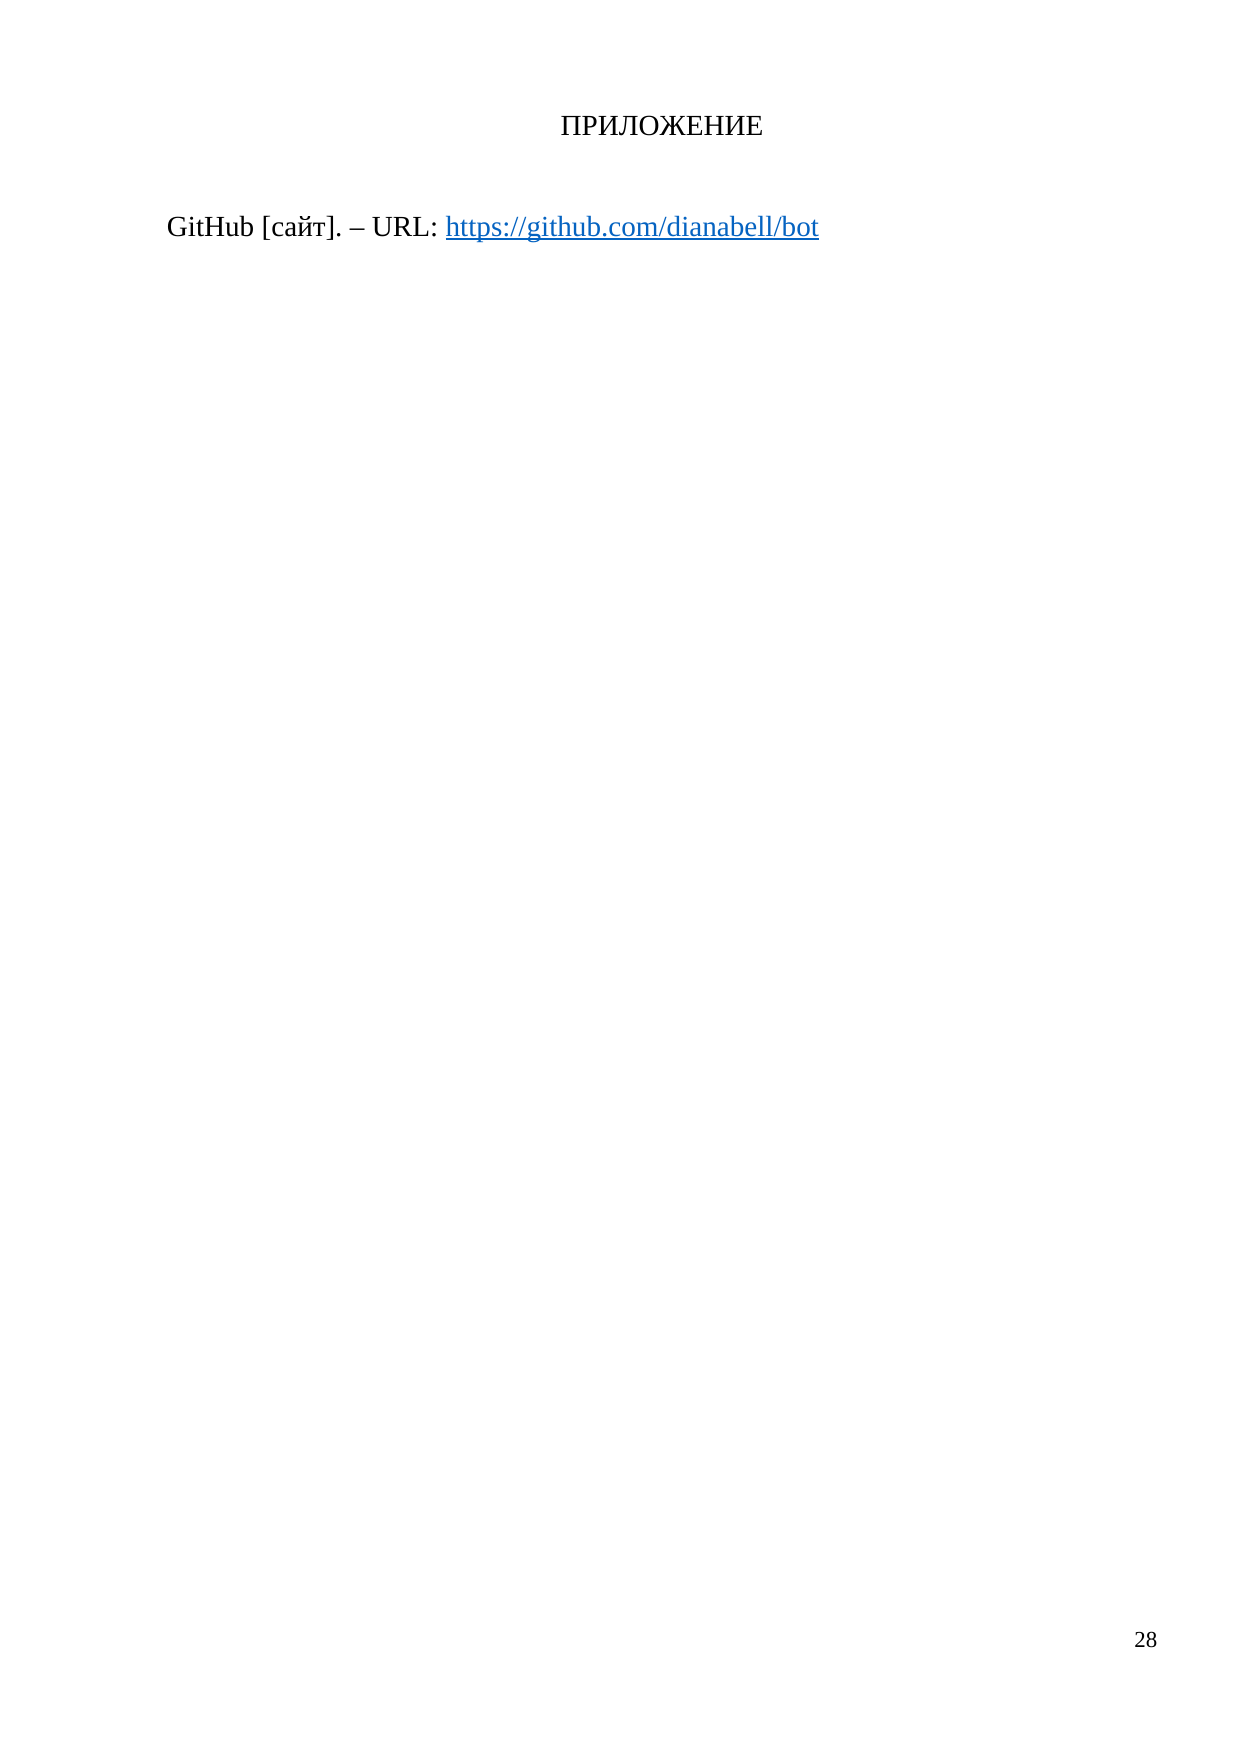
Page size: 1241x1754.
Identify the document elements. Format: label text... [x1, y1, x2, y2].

text ПРИЛОЖЕНИЕ [167, 108, 1157, 142]
text GitHub [сайт]. – URL: https://github.com/dianabell/bot [167, 209, 1157, 242]
